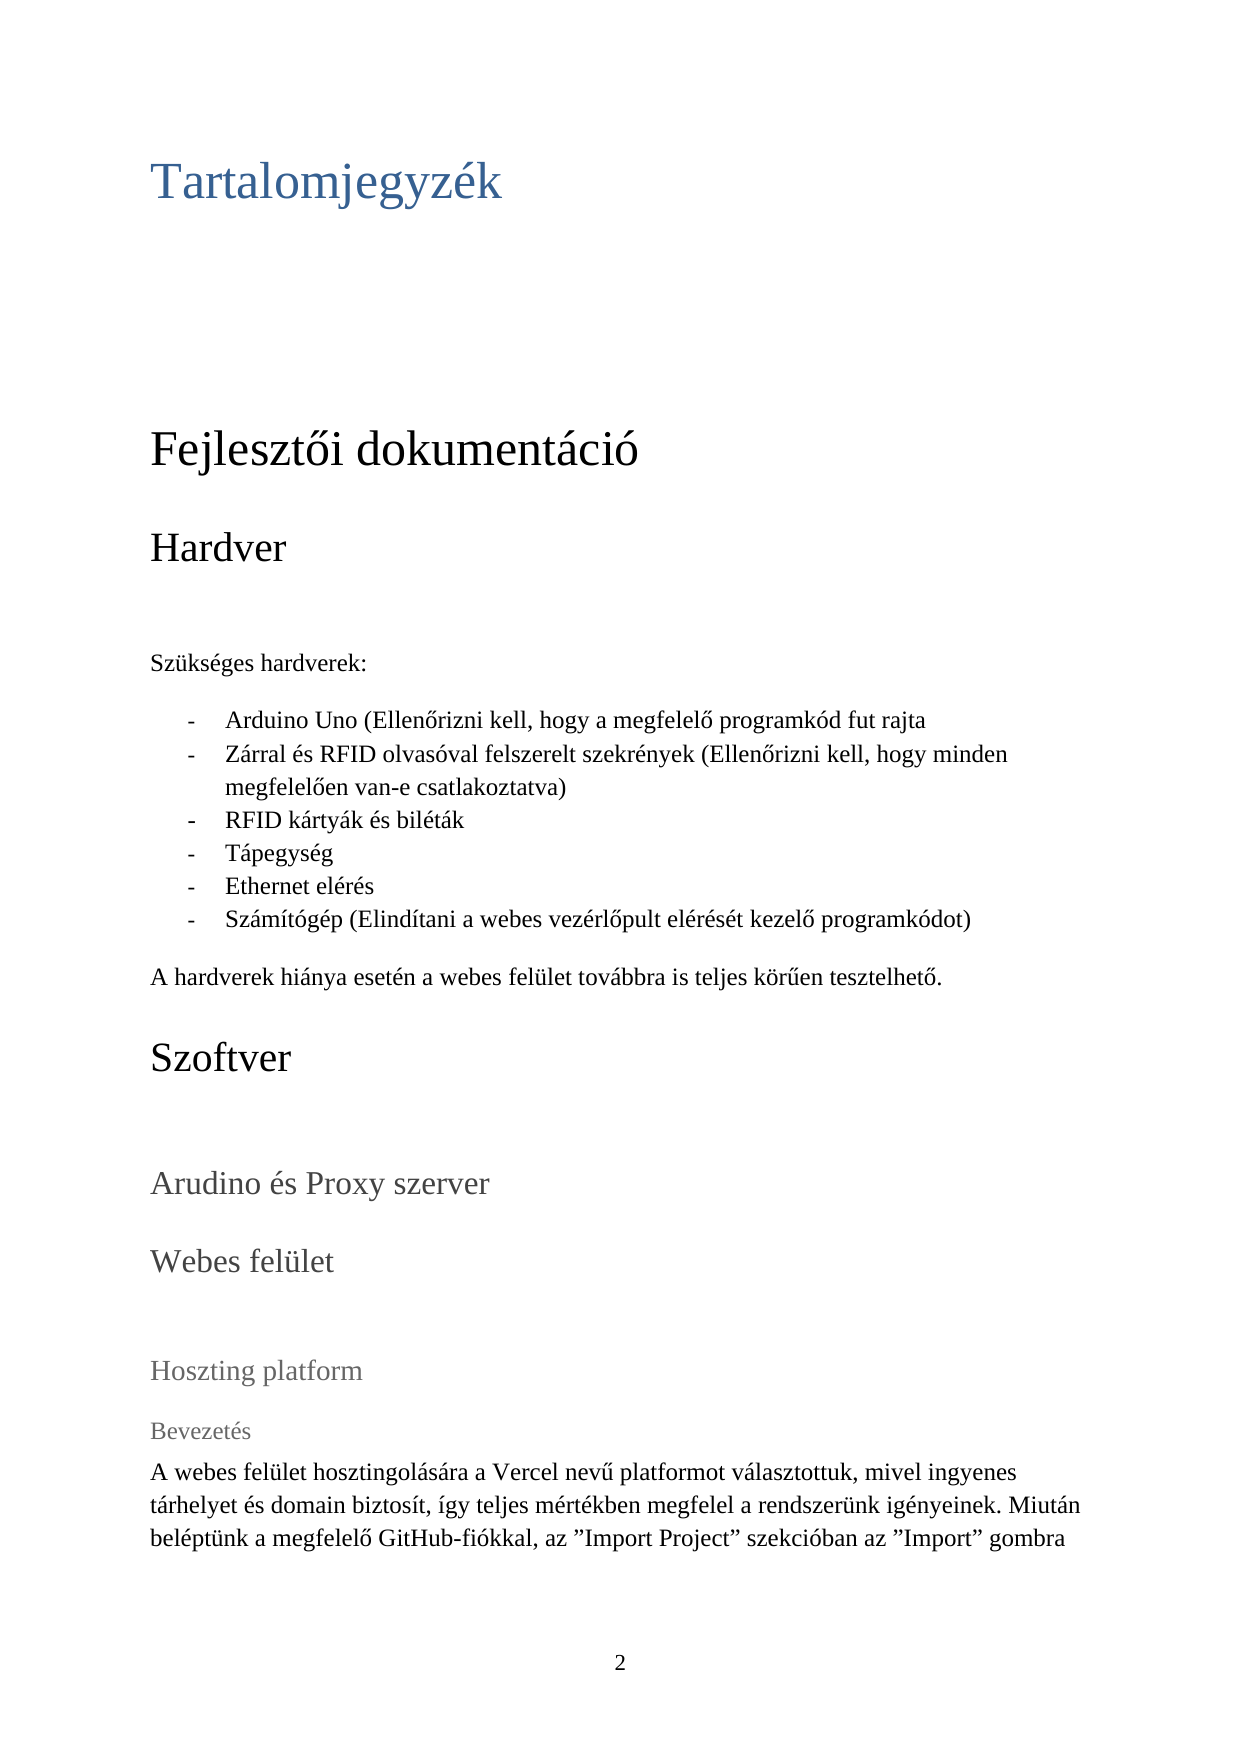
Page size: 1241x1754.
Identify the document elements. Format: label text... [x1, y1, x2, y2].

text A hardverek hiánya esetén a webes felület továbbra is teljes körűen tesztelhető. [150, 962, 1090, 991]
list Számítógép (Elindítani a webes vezérlőpult elérését kezelő programkódot) [187, 904, 1090, 932]
list RFID kártyák és biléták [187, 805, 1090, 833]
text Szükséges hardverek: [150, 648, 1090, 676]
text Tartalomjegyzék [150, 150, 1090, 210]
list Zárral és RFID olvasóval felszerelt szekrények (Ellenőrizni kell, hogy minden megfelelően van-e csatlakoztatva) [187, 739, 1090, 800]
subtitle Bevezetés [150, 1416, 1090, 1445]
subtitle Arudino és Proxy szerver [150, 1163, 1090, 1202]
subtitle Fejlesztői dokumentáció [150, 418, 1090, 476]
subtitle Hoszting platform [150, 1353, 1090, 1386]
subtitle Hardver [150, 522, 1090, 570]
subtitle Szoftver [150, 1032, 1090, 1080]
subtitle Webes felület [150, 1241, 1090, 1279]
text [150, 1457, 1090, 1552]
list Arduino Uno (Ellenőrizni kell, hogy a megfelelő programkód fut rajta [187, 706, 1090, 734]
list Tápegység [187, 838, 1090, 866]
list Ethernet elérés [187, 871, 1090, 899]
